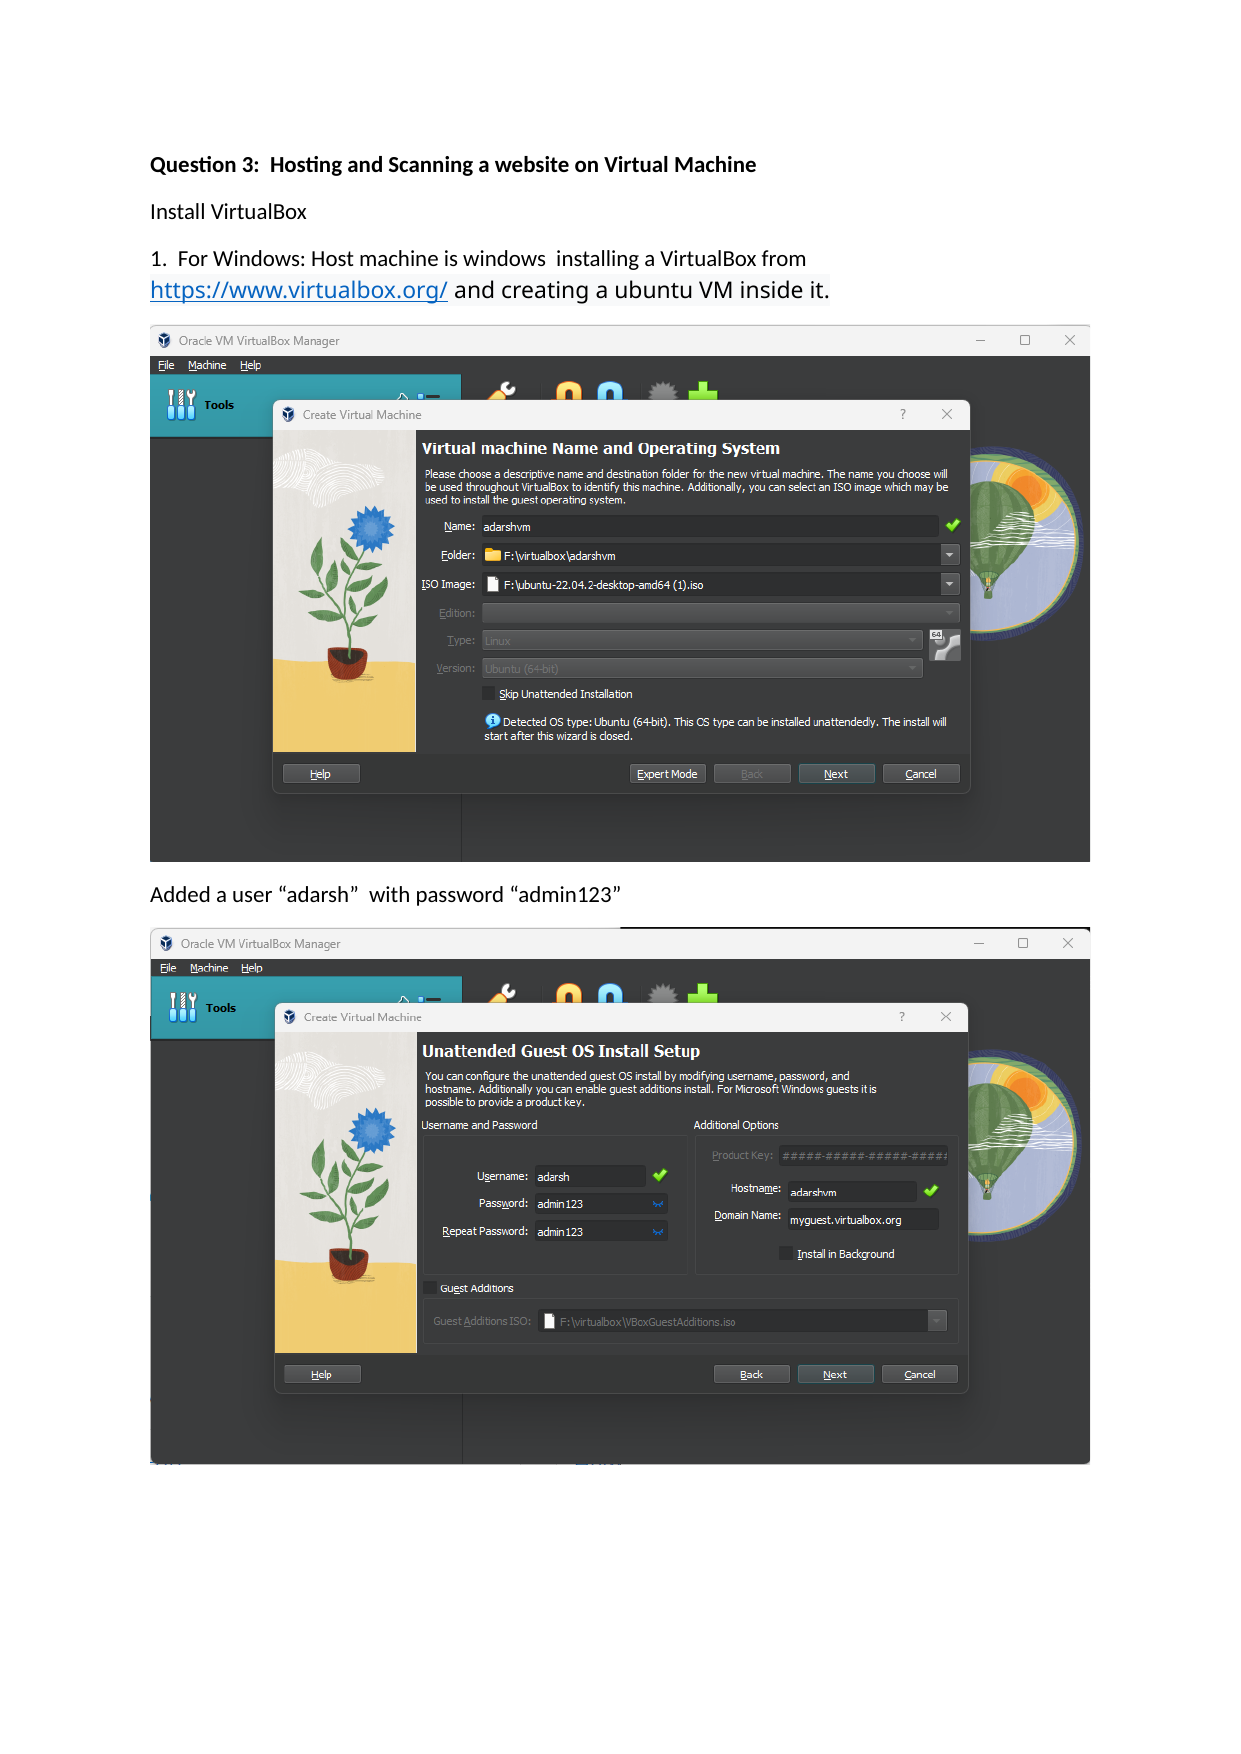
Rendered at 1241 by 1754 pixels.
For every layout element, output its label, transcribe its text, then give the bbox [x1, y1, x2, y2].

picture [150, 927, 1091, 1465]
text 1. For Windows: Host machine is windows installing a VirtualBox from https://www.virtualbox.org/ and creating a ubuntu VM inside it. [150, 244, 1090, 306]
picture [150, 324, 1091, 862]
text Install VirtualBox [150, 197, 1090, 225]
text Added a user “adarsh” with password “admin123” [150, 880, 1090, 908]
text Question 3: Hosting and Scanning a website on Virtual Machine [150, 150, 1090, 178]
